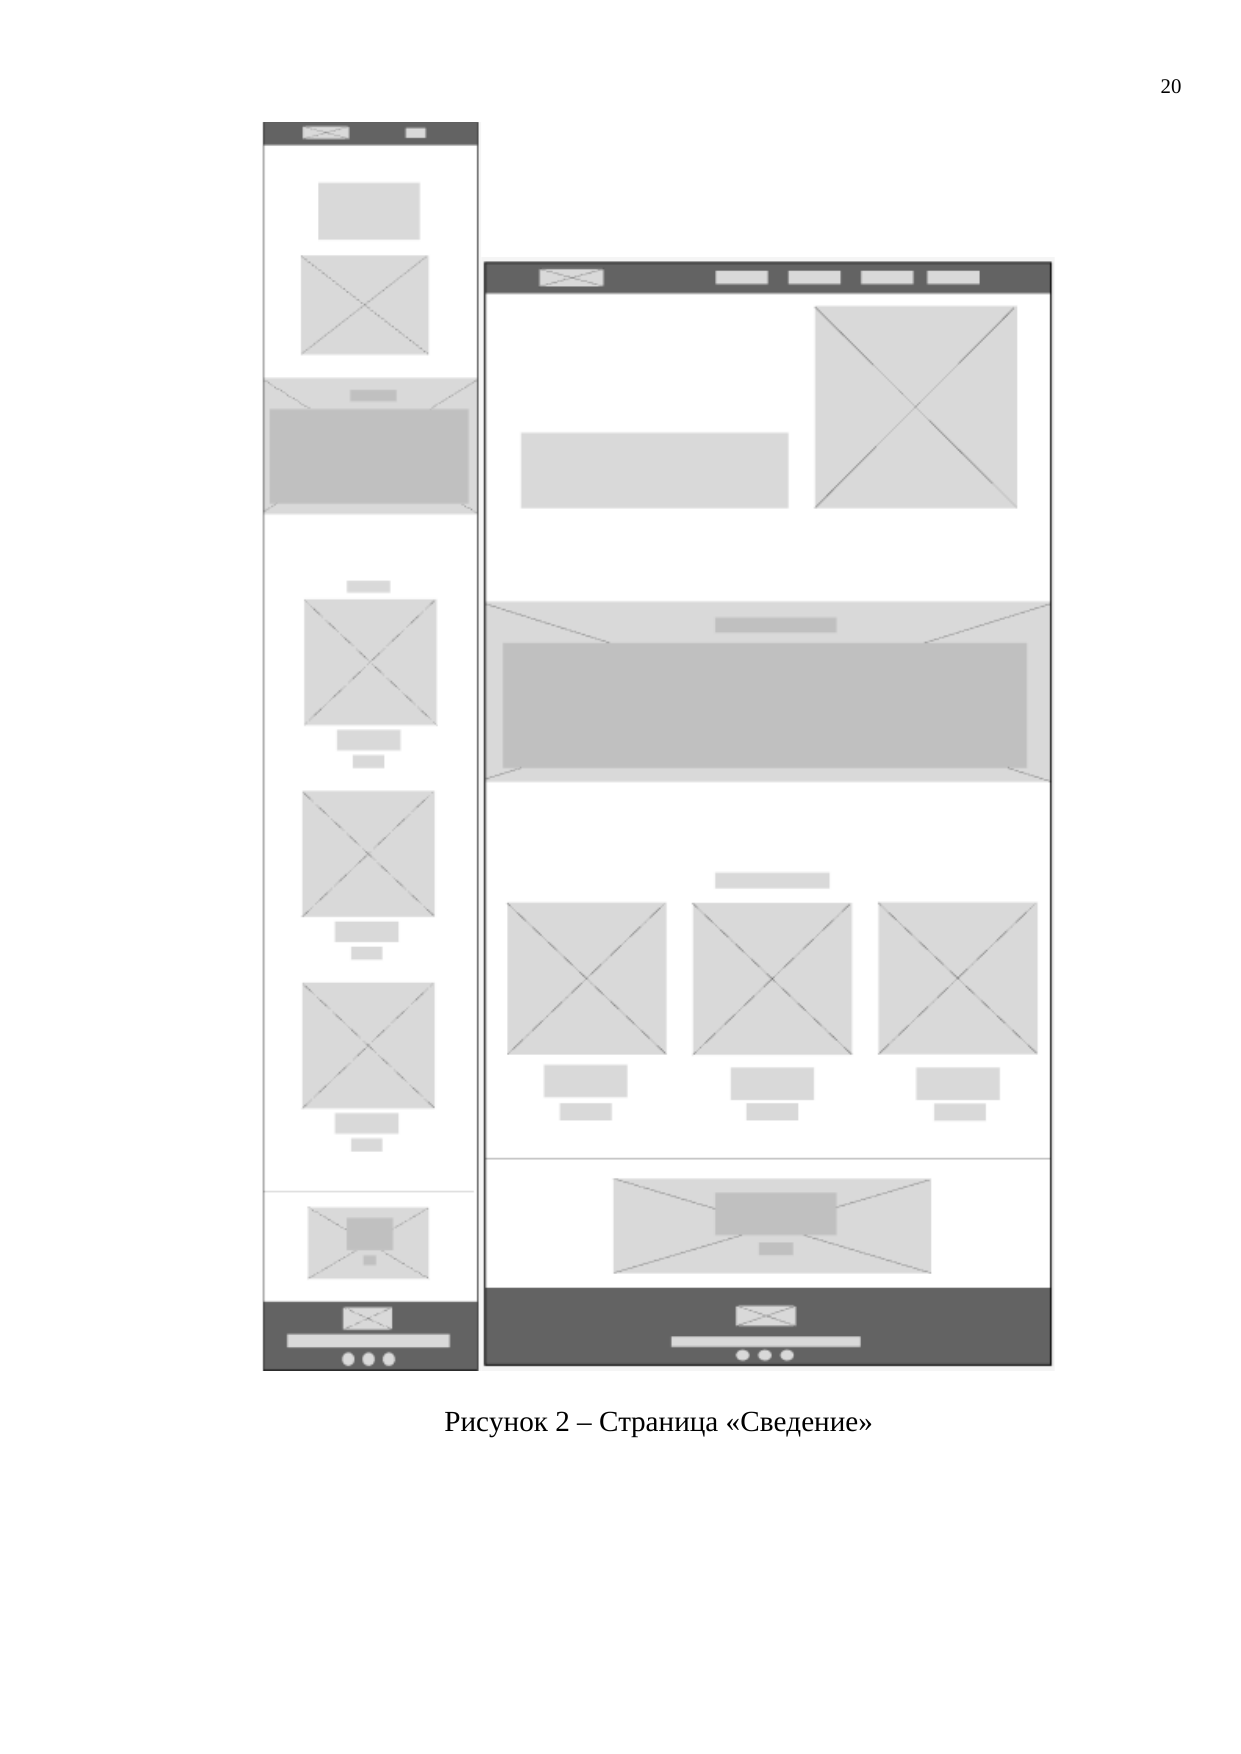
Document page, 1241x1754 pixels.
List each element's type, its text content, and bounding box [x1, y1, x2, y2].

text Рисунок 2 – Страница «Сведение» [136, 1404, 1181, 1437]
picture [262, 122, 1055, 1371]
